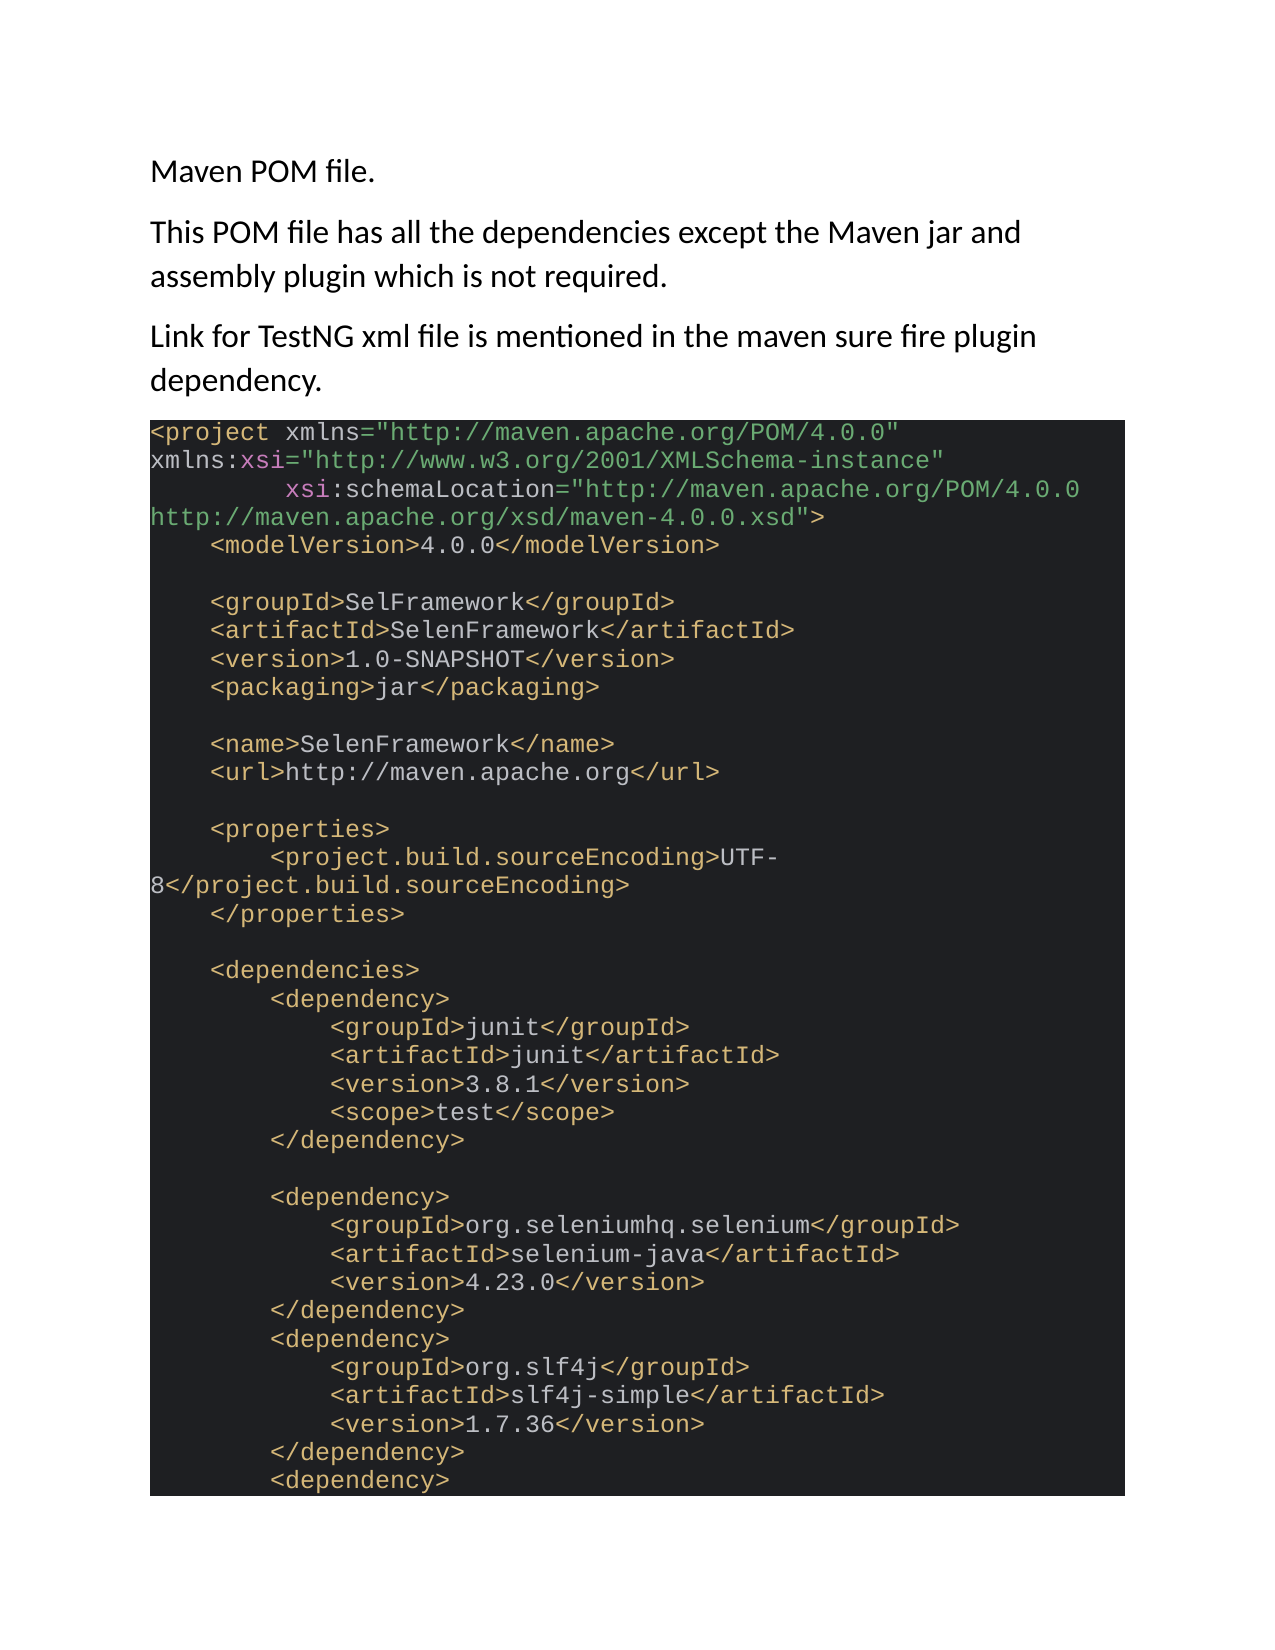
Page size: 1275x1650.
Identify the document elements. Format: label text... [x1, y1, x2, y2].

text Link for TestNG xml file is mentioned in the maven sure fire plugin dependency. [150, 315, 1125, 400]
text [150, 420, 1125, 1496]
text This POM file has all the dependencies except the Maven jar and assembly plugin which is not required. [150, 211, 1125, 295]
text Maven POM file. [150, 150, 1125, 191]
